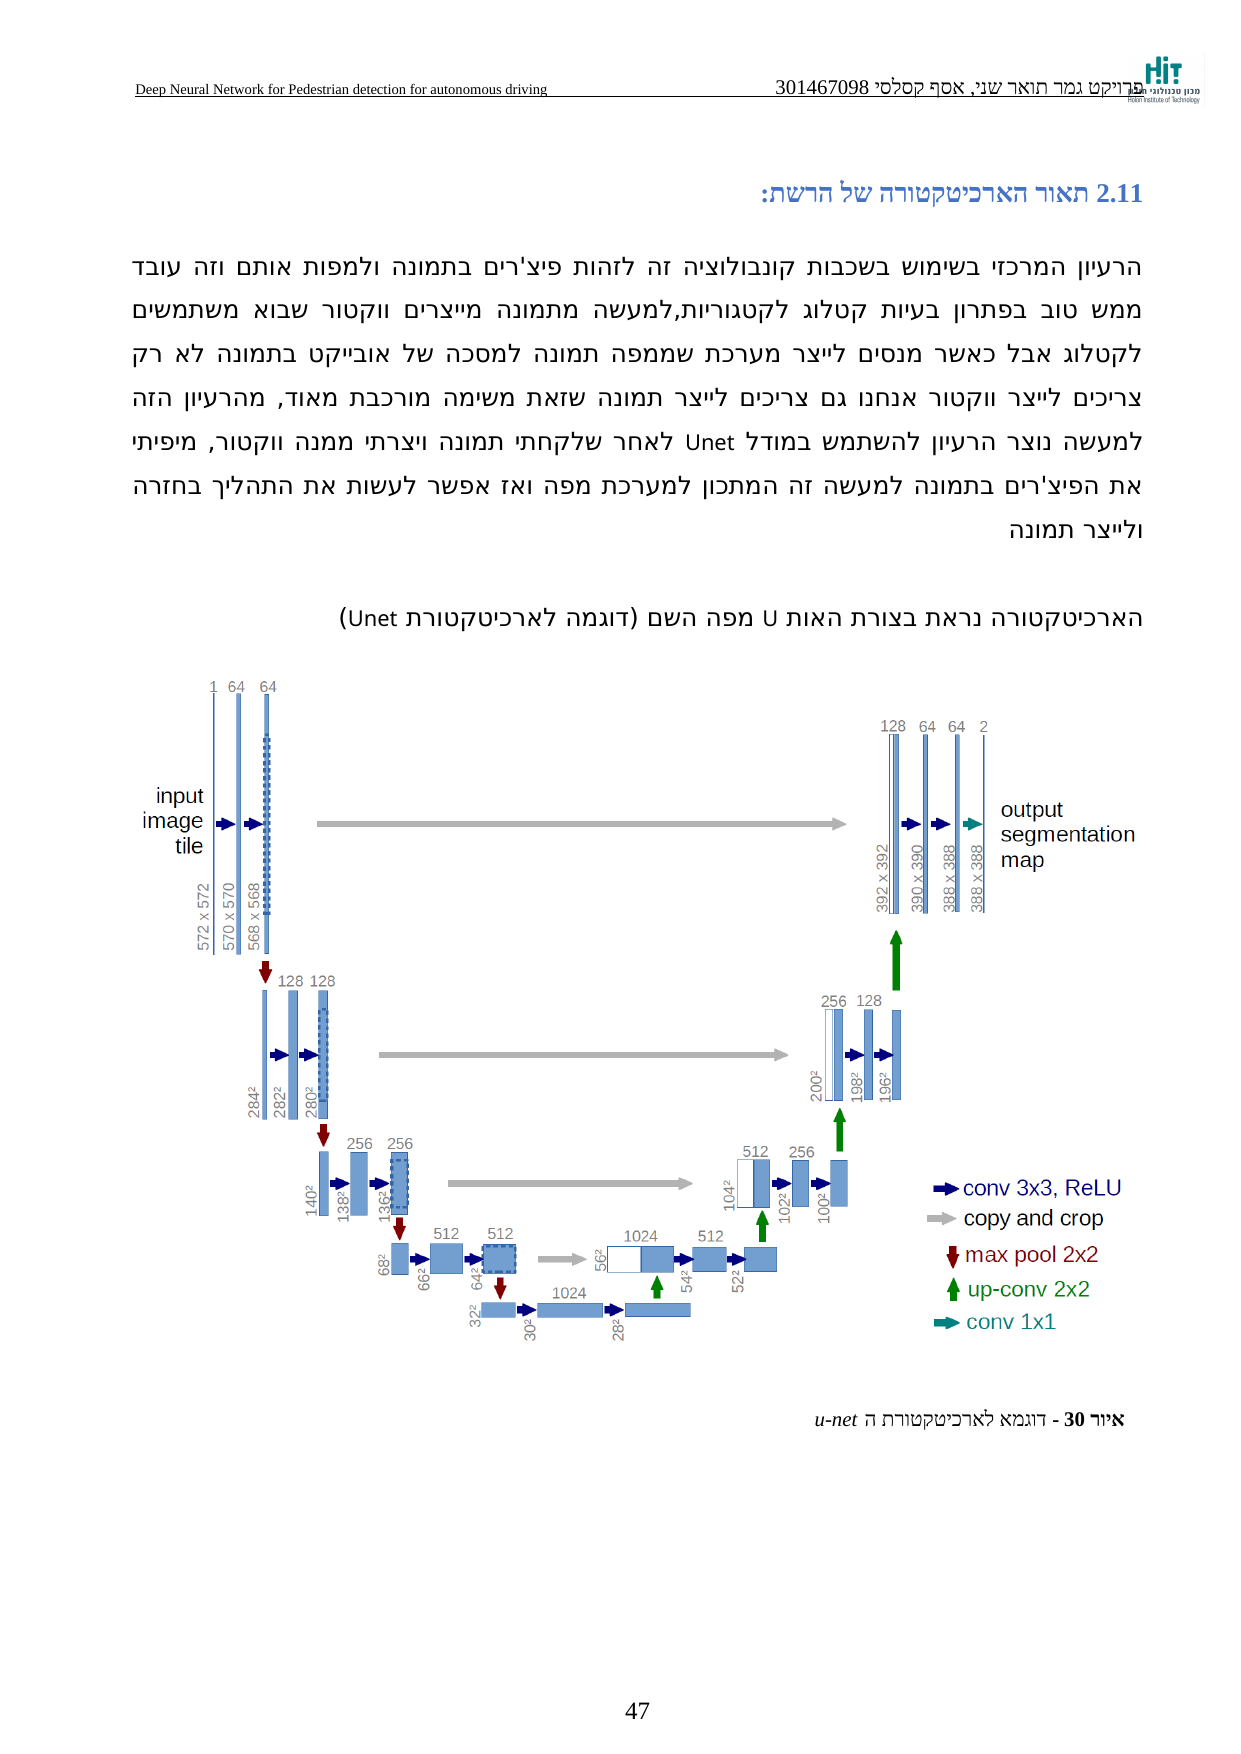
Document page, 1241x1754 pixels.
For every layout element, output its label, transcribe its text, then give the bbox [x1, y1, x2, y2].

text הארכיטקטורה נראת בצורת האות U מפה השם (דוגמה לארכיטקטורת Unet) [131, 603, 1144, 633]
subtitle 2.11 תאור הארכיטקטורה של הרשת: [131, 177, 1144, 208]
picture [131, 673, 1143, 1349]
text הרעיון המרכזי בשימוש בשכבות קונבולוציה זה לזהות פיצ'רים בתמונה ולמפות אותם וזה עובד ממש טוב בפתרון בעיות קטלוג לקטגוריות,למעשה מתמונה מייצרים ווקטור שבוא משתמשים לקטלוג אבל כאשר מנסים לייצר מערכת שממפה תמונה למסכה של אובייקט בתמונה לא רק צריכים לייצר ווקטור אנחנו גם צריכים לייצר תמונה שזאת משימה מורכבת מאוד, מהרעיון הזה למעשה נוצר הרעיון להשתמש במודל Unet לאחר שלקחתי תמונה ויצרתי ממנה ווקטור, מיפיתי את הפיצ'רים בתמונה למעשה זה המתכון למערכת מפה ואז אפשר לעשות את התהליך בחזרה ולייצר תמונה [131, 252, 1144, 544]
picture [1123, 53, 1205, 107]
